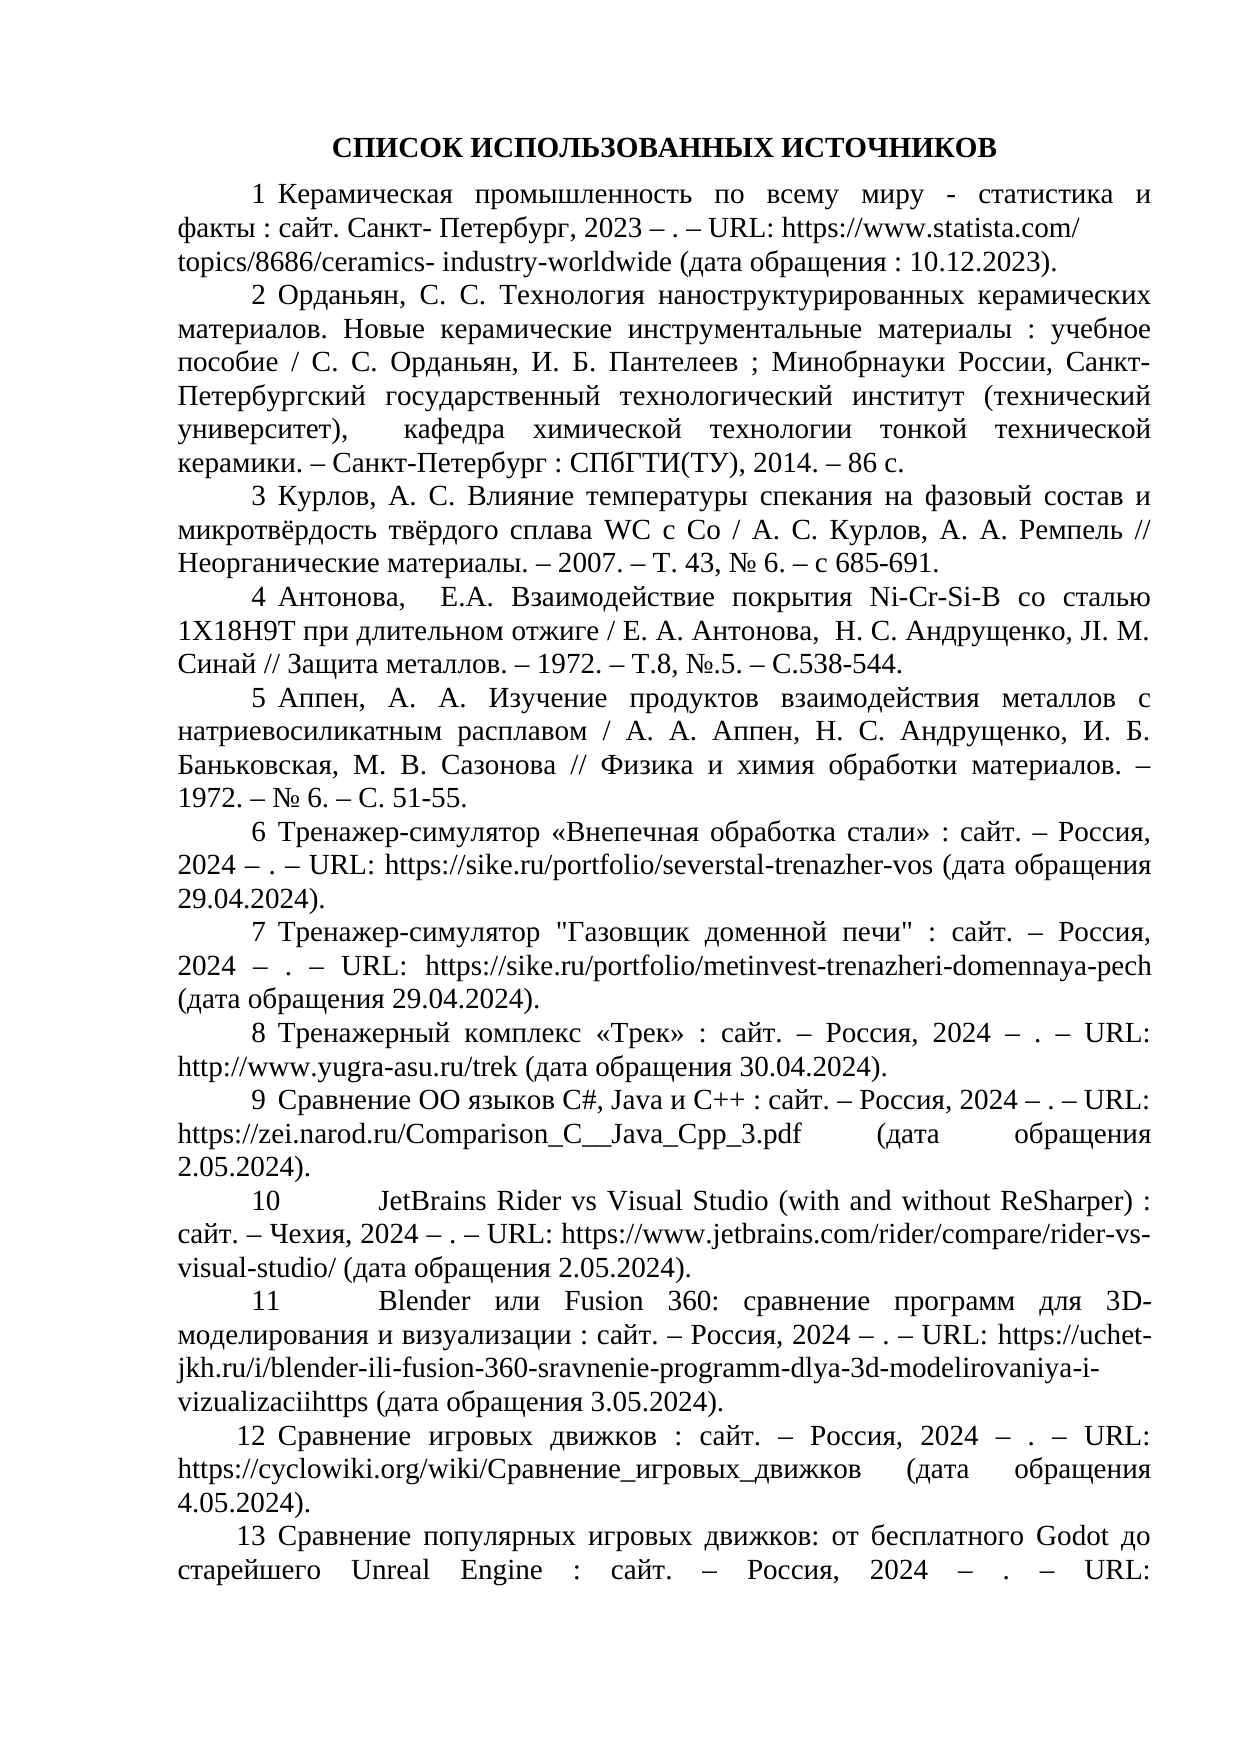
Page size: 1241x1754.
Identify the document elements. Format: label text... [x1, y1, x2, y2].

list Сравнение ОО языков C#, Java и C++ : сайт. – Россия, 2024 – . – URL: https://zei.narod.ru/Comparison_C__Java_Cpp_3.pdf (дата обращения 2.05.2024). [177, 1082, 1152, 1183]
text СПИСОК ИСПОЛЬЗОВАННЫХ ИСТОЧНИКОВ [177, 131, 1152, 164]
list Сравнение игровых движков : сайт. – Россия, 2024 – . – URL: https://cyclowiki.org/wiki/Сравнение_игровых_движков (дата обращения 4.05.2024). [177, 1418, 1152, 1518]
list Тренажер-симулятор "Газовщик доменной печи" : сайт. – Россия, 2024 – . – URL: https://sike.ru/portfolio/metinvest-trenazheri-domennaya-pech (дата обращения 29.04.2024). [177, 914, 1152, 1015]
list Курлов, А. С. Влияние температуры спекания на фазовый состав и микротвёрдость твёрдого сплава WC с Co / А. С. Курлов, А. А. Ремпель // Неорганические материалы. – 2007. – Т. 43, № 6. – с 685-691. [177, 478, 1152, 579]
list Аппен, А. А. Изучение продуктов взаимодействия металлов с натриевосиликатным расплавом / А. А. Аппен, Н. С. Андрущенко, И. Б. Баньковская, М. В. Сазонова // Физика и химия обработки материалов. – 1972. – № 6. – С. 51-55. [177, 680, 1152, 814]
list Керамическая промышленность по всему миру - статистика и факты : сайт. Санкт- Петербург, 2023 – . – URL: https://www.statista.com/topics/8686/ceramics- industry-worldwide (дата обращения : 10.12.2023). [177, 177, 1152, 277]
list Орданьян, С. С. Технология наноструктурированных керамических материалов. Новые керамические инструментальные материалы : учебное пособие / С. С. Орданьян, И. Б. Пантелеев ; Минобрнауки России, Санкт-Петербургский государственный технологический институт (технический университет), кафедра химической технологии тонкой технической керамики. – Санкт-Петербург : СПбГТИ(ТУ), 2014. – 86 с. [177, 277, 1152, 478]
list Тренажерный комплекс «Трек» : сайт. – Россия, 2024 – . – URL: http://www.yugra-asu.ru/trek (дата обращения 30.04.2024). [177, 1015, 1152, 1082]
list Тренажер-симулятор «Внепечная обработка стали» : сайт. – Россия, 2024 – . – URL: https://sike.ru/portfolio/severstal-trenazher-vos (дата обращения 29.04.2024). [177, 814, 1152, 914]
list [177, 1518, 1152, 1585]
list Blender или Fusion 360: сравнение программ для 3D-моделирования и визуализации : сайт. – Россия, 2024 – . – URL: https://uchet-jkh.ru/i/blender-ili-fusion-360-sravnenie-programm-dlya-3d-modelirovaniya-i-vizualizaciihttps (дата обращения 3.05.2024). [177, 1283, 1152, 1418]
list Антонова, Е.А. Взаимодействие покрытия Ni-Cr-Si-B со сталью 1Х18Н9Т при длительном отжиге / Е. А. Антонова, Н. С. Андрущенко, JI. M. Синай // Защита металлов. – 1972. – Т.8, №.5. – С.538-544. [177, 579, 1152, 680]
list JetBrains Rider vs Visual Studio (with and without ReSharper) : сайт. – Чехия, 2024 – . – URL: https://www.jetbrains.com/rider/compare/rider-vs-visual-studio/ (дата обращения 2.05.2024). [177, 1183, 1152, 1283]
